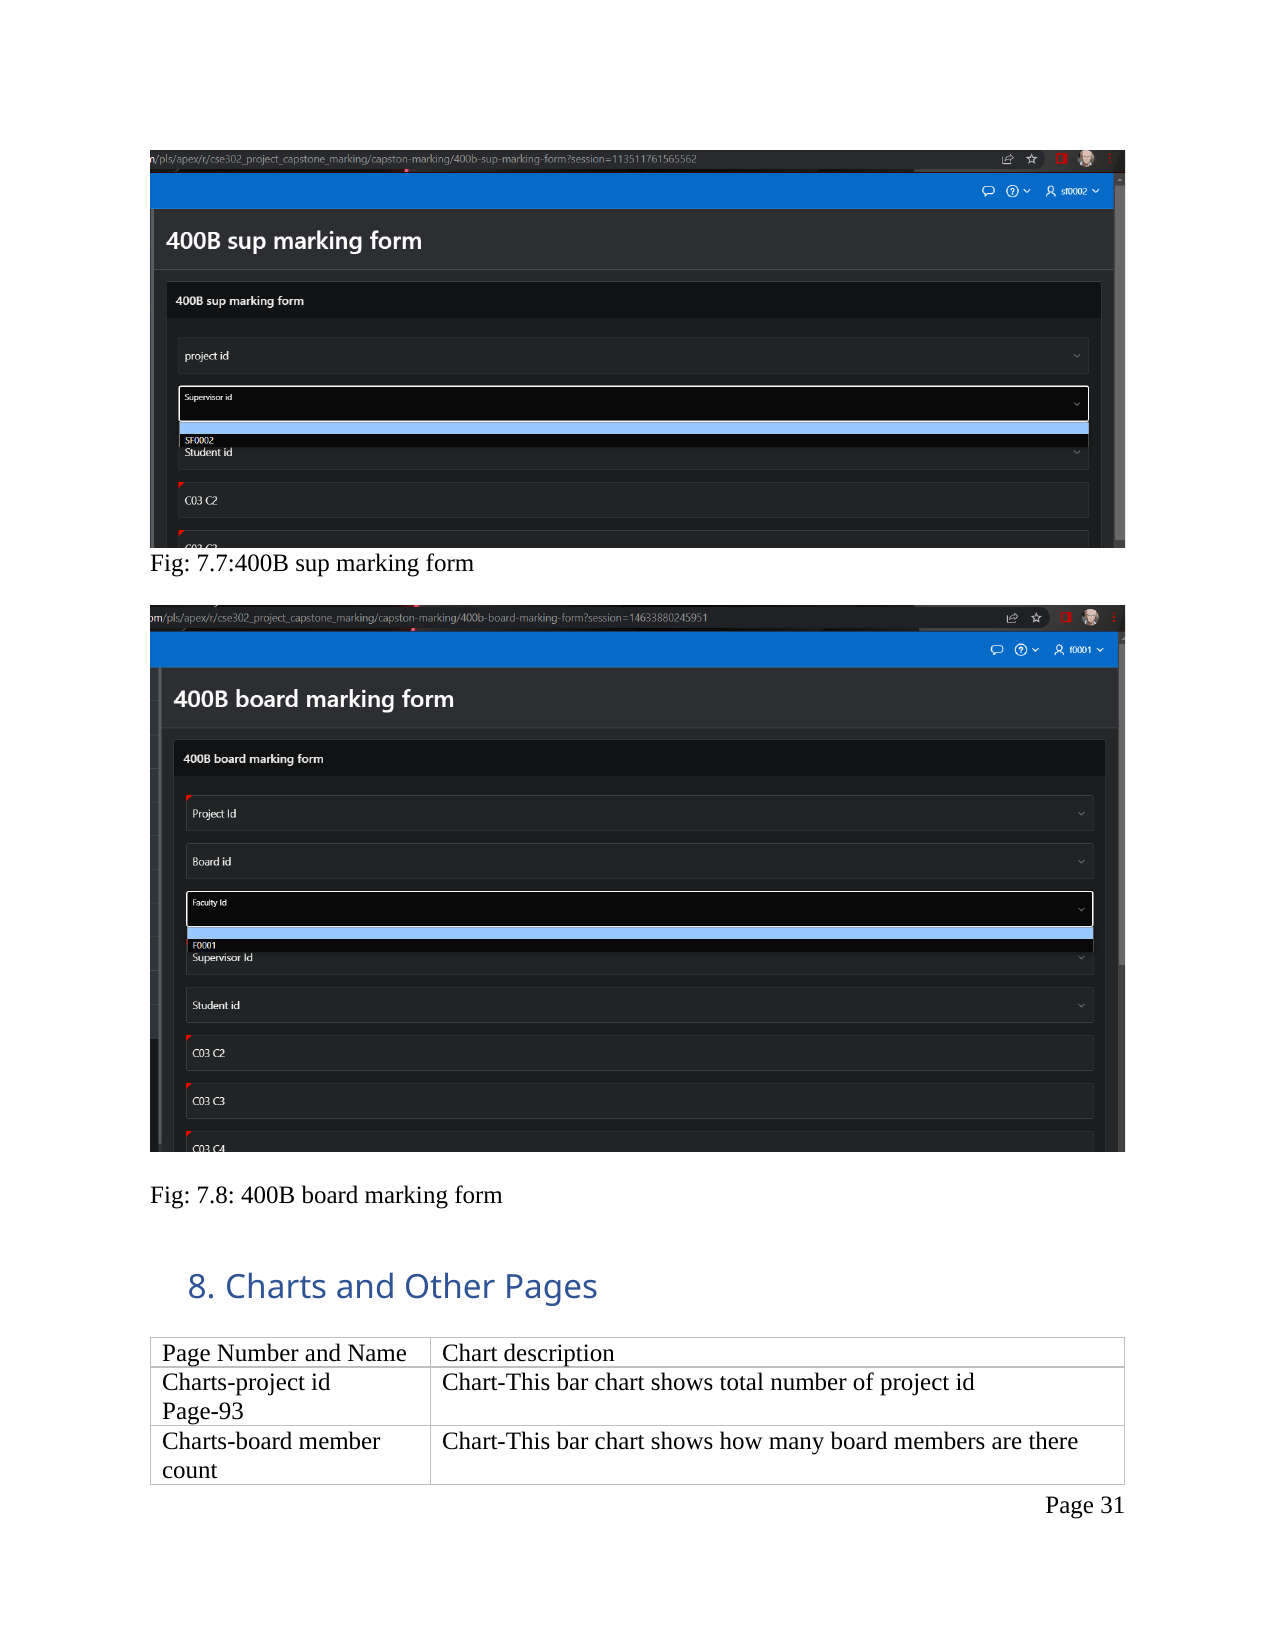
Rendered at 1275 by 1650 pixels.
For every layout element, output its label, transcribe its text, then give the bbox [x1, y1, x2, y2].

table_cell Charts-project id Page-93 [151, 1368, 430, 1425]
table_cell Chart-This bar chart shows total number of project id [431, 1368, 1124, 1425]
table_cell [431, 1426, 1124, 1483]
picture [150, 150, 1125, 548]
table_header Chart description [431, 1338, 1124, 1366]
subtitle Charts and Other Pages [187, 1262, 1125, 1308]
text Fig: 7.7:400B sup marking form [150, 548, 1125, 577]
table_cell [151, 1426, 430, 1483]
table_header Page Number and Name [151, 1338, 430, 1366]
picture [150, 605, 1125, 1152]
text Fig: 7.8: 400B board marking form [150, 1180, 1125, 1209]
